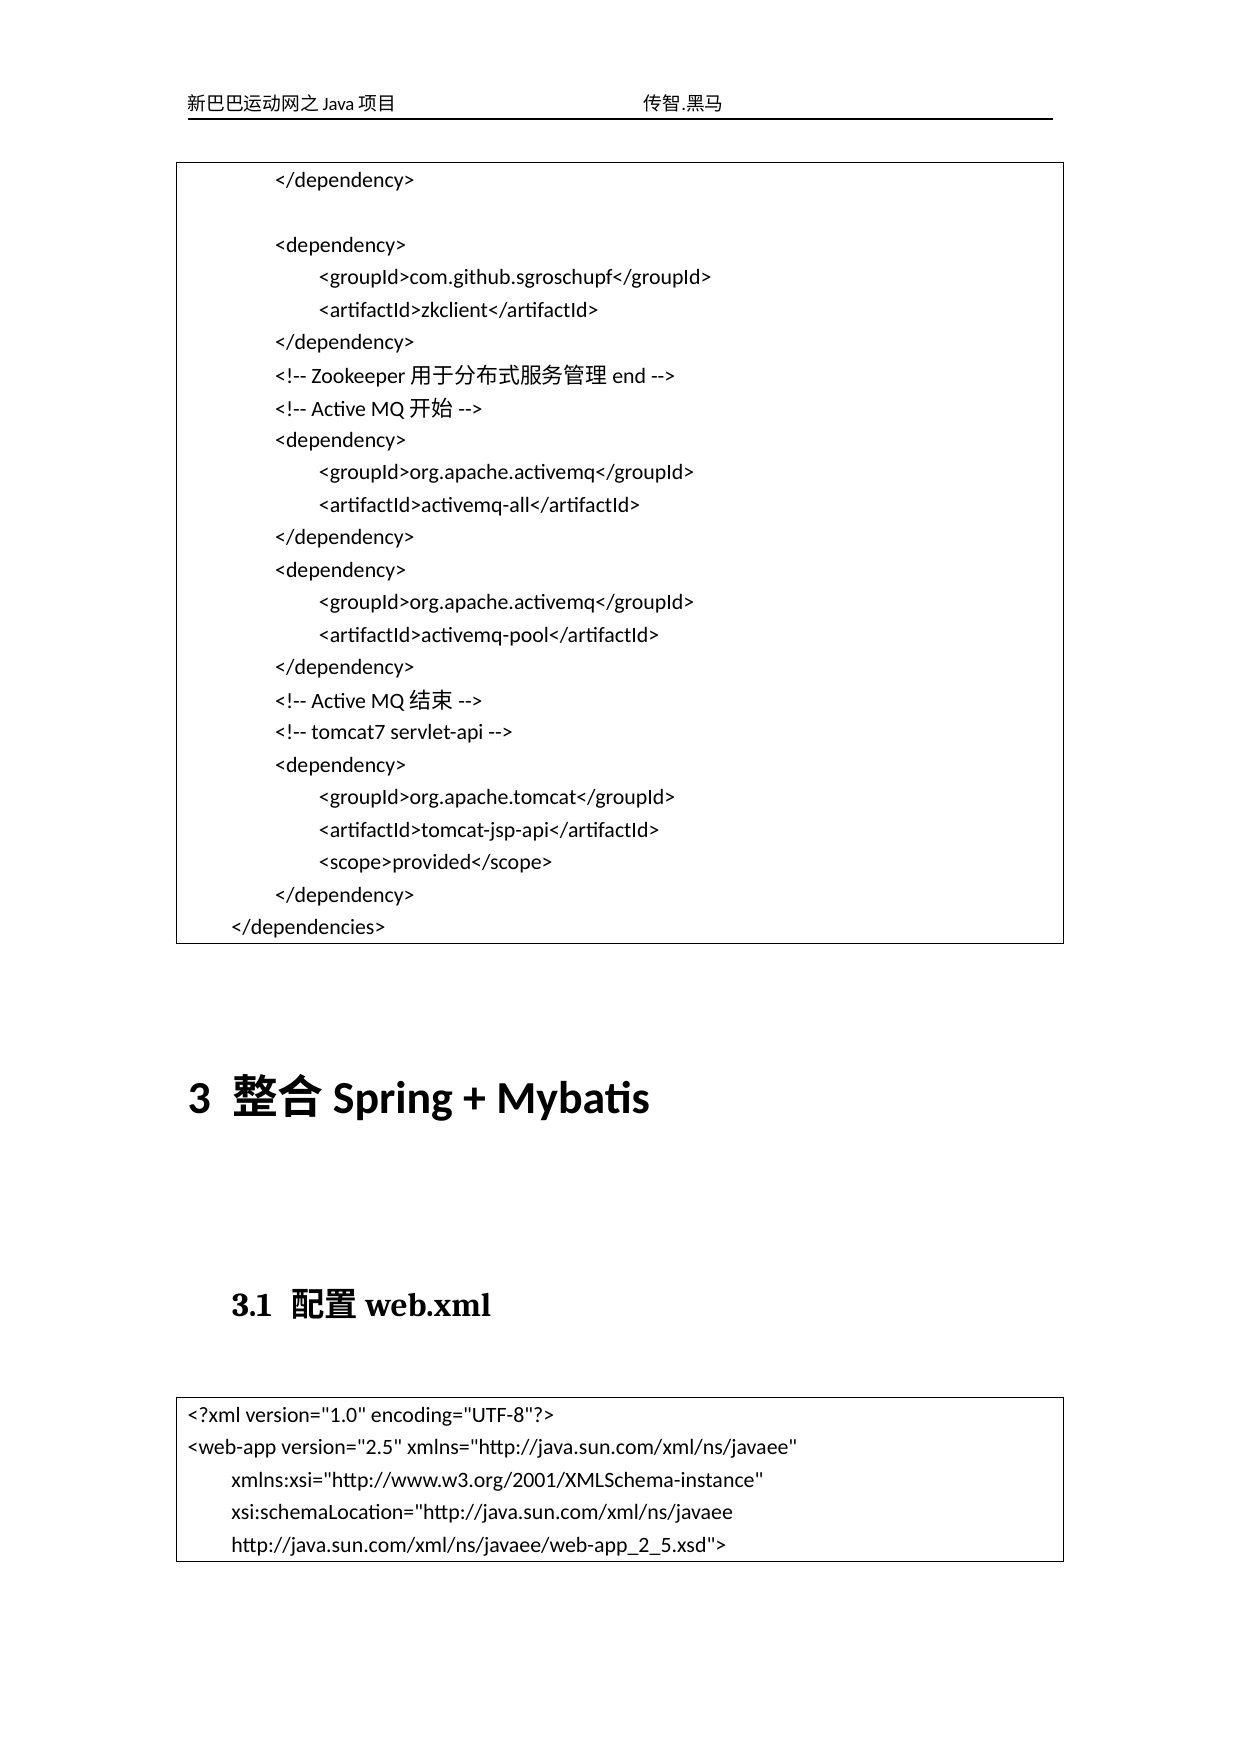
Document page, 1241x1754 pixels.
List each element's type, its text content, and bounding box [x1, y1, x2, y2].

subtitle 配置 web.xml [232, 1270, 1053, 1335]
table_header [177, 1398, 1063, 1561]
subtitle 整合Spring + Mybatis [187, 1044, 1053, 1142]
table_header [177, 163, 1063, 943]
